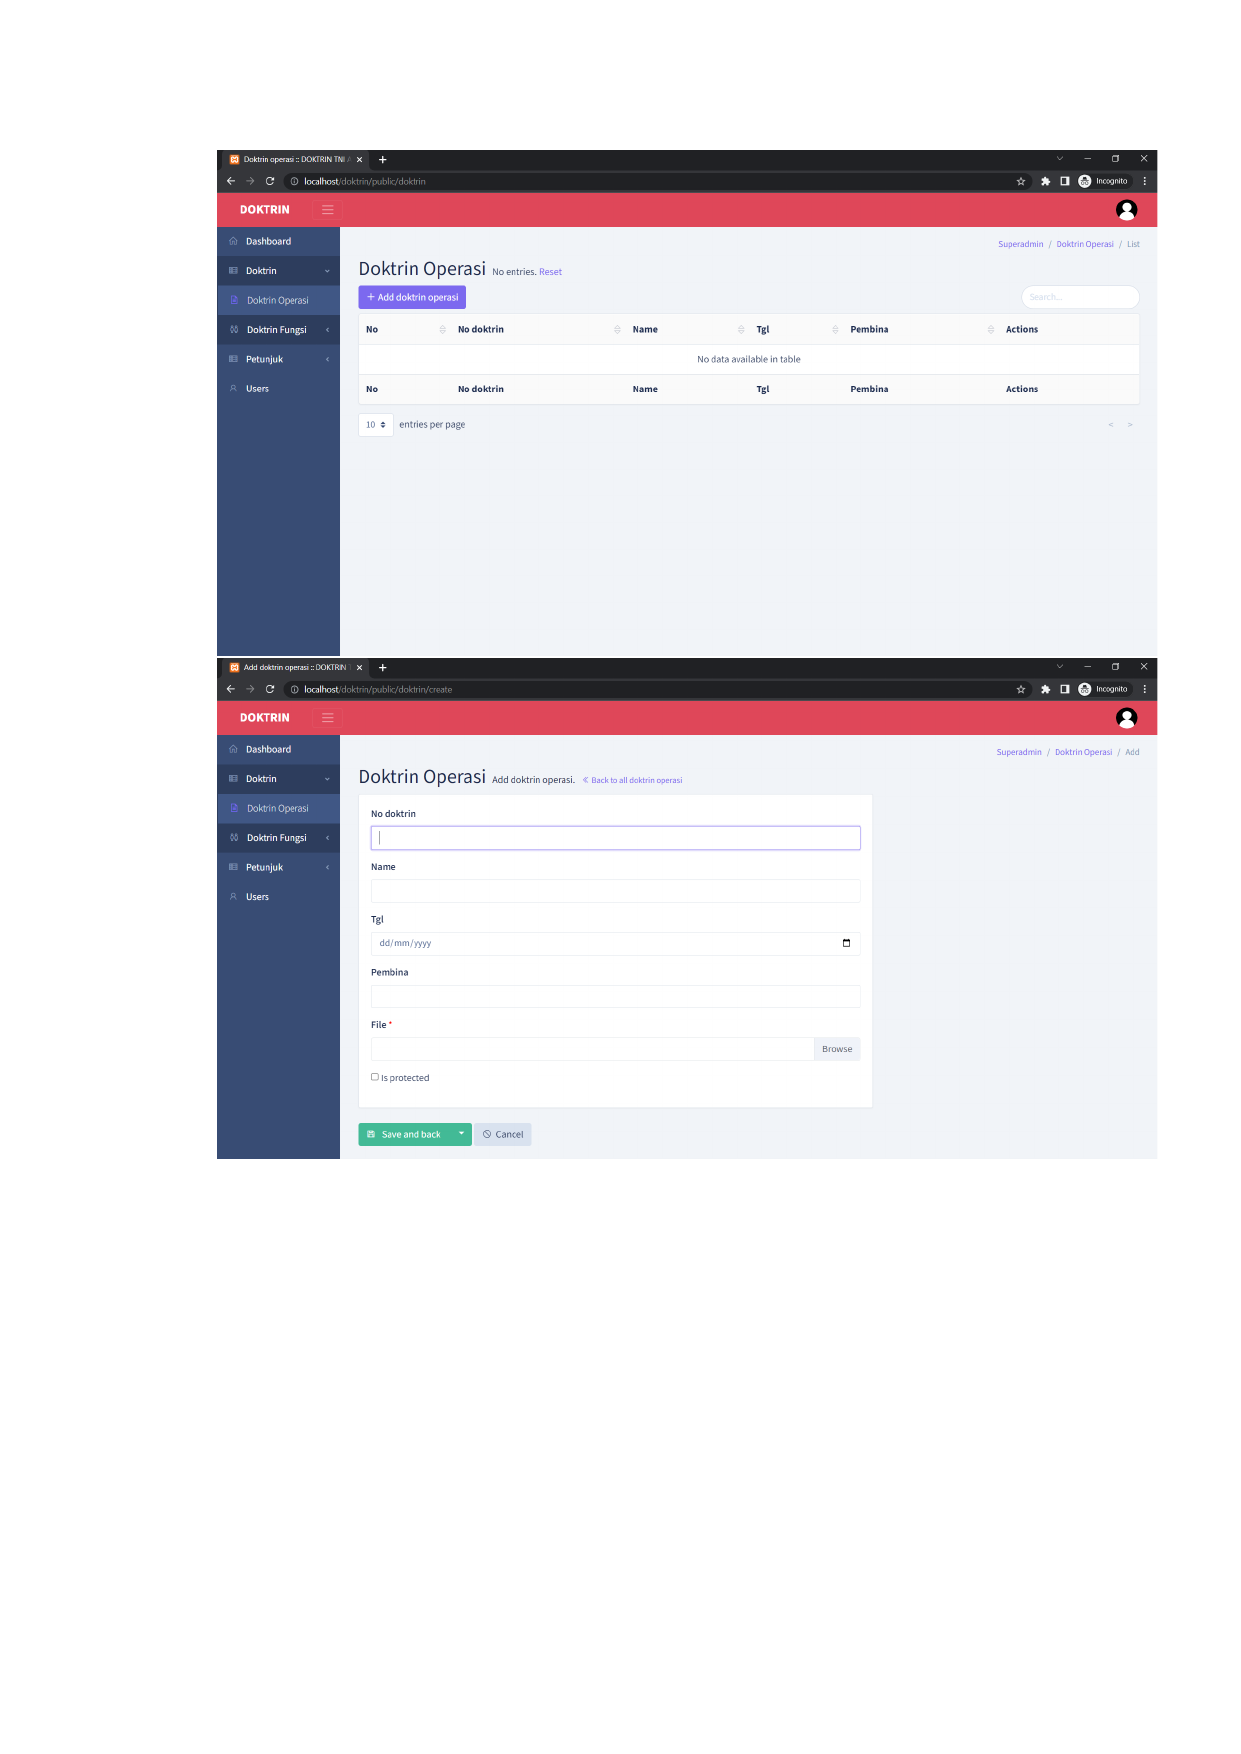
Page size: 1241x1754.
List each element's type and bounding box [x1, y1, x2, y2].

picture [217, 150, 1158, 656]
picture [217, 658, 1158, 1159]
